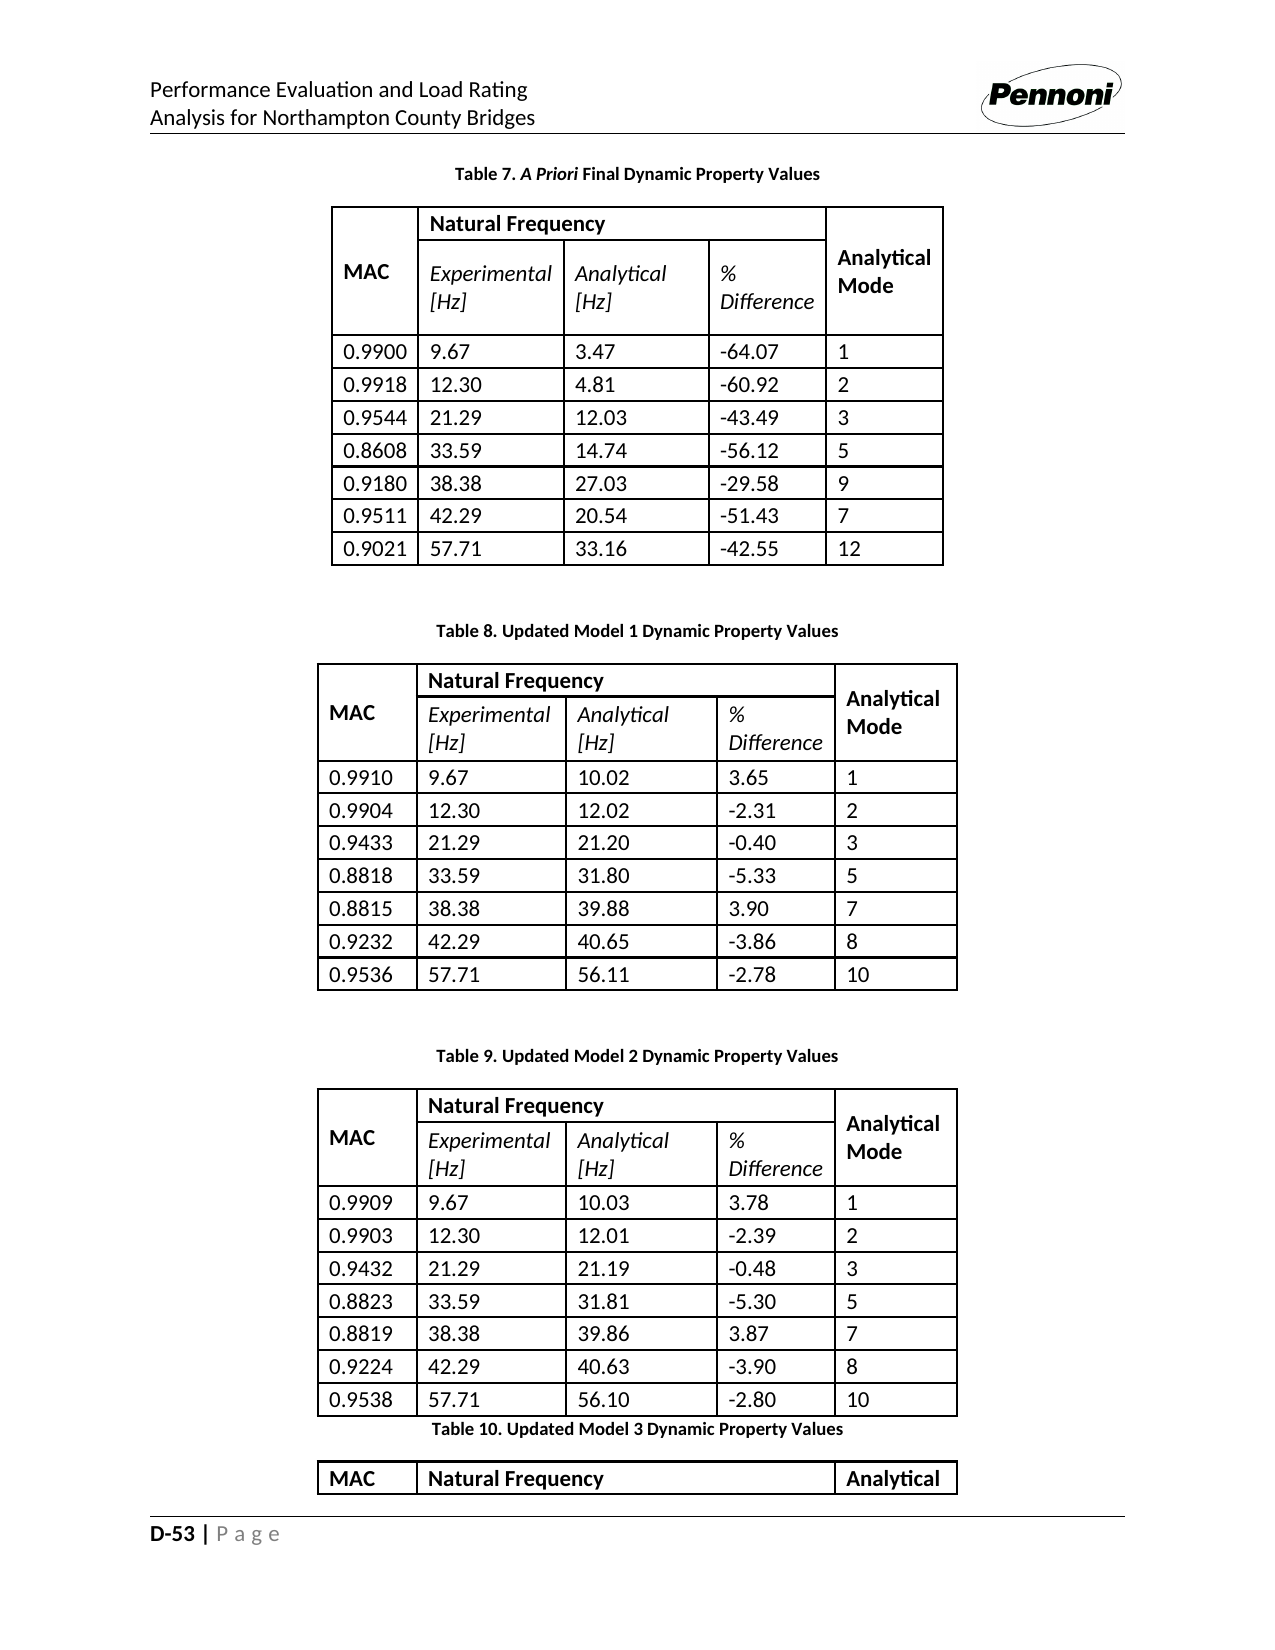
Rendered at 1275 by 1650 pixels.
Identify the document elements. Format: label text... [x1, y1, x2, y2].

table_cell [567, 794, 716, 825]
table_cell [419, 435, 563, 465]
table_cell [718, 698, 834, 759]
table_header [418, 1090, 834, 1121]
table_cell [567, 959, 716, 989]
text Table 7. A Priori Final Dynamic Property Values [150, 162, 1125, 185]
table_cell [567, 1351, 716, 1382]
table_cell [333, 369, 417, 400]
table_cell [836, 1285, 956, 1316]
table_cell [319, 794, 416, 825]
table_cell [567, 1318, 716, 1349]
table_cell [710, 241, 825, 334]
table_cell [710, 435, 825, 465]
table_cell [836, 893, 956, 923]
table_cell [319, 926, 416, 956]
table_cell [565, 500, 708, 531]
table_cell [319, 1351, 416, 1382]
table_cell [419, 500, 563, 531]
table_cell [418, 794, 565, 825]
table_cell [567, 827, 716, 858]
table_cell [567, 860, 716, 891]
picture [976, 61, 1125, 132]
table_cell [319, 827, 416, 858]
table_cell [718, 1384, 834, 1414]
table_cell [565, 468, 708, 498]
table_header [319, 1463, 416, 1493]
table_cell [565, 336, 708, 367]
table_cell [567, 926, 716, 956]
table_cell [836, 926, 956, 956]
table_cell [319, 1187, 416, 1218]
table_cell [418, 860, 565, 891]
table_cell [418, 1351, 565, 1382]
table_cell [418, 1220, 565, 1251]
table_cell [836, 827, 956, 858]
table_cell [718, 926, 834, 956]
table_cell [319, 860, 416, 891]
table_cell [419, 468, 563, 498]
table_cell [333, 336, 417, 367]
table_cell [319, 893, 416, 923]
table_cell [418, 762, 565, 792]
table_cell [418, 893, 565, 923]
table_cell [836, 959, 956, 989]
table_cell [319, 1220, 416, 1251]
text Table 8. Updated Model 1 Dynamic Property Values [150, 619, 1125, 642]
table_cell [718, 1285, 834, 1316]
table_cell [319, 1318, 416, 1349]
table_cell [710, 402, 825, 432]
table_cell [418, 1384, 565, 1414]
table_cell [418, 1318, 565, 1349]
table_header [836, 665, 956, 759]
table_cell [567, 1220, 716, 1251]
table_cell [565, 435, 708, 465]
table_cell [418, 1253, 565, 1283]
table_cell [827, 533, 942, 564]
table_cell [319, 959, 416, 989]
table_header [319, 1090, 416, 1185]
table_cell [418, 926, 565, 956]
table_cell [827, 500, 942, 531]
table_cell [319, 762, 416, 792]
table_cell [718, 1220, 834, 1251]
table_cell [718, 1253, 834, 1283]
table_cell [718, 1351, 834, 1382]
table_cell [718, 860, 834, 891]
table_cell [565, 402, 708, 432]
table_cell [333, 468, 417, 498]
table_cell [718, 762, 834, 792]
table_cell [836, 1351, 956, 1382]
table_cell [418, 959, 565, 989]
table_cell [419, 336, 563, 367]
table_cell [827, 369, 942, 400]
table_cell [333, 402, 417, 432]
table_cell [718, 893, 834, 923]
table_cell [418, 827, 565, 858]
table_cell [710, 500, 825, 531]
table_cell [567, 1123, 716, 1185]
text Table 9. Updated Model 2 Dynamic Property Values [150, 1044, 1125, 1067]
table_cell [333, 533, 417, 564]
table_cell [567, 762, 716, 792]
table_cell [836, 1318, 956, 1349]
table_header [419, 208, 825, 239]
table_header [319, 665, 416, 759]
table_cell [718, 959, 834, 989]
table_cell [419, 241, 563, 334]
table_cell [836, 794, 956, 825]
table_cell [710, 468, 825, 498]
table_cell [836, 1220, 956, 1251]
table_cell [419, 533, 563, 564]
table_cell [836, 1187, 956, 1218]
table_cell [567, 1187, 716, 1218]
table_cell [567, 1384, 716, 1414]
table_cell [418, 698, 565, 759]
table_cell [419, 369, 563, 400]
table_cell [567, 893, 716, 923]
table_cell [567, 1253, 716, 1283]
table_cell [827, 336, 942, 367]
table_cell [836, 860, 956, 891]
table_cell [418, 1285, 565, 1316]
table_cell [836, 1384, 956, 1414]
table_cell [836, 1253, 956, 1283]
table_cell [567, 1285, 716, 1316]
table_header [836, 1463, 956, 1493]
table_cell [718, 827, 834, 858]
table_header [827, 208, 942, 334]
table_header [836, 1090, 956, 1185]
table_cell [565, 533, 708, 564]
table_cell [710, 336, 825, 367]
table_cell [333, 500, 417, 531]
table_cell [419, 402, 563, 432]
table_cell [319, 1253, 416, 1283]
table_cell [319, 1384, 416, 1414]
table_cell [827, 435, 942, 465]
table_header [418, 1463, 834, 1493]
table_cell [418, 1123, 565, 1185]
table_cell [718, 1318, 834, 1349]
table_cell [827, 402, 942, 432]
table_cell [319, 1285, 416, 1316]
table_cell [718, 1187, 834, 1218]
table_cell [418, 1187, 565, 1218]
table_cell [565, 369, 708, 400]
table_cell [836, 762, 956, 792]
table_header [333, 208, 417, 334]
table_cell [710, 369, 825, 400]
text Table 10. Updated Model 3 Dynamic Property Values [150, 1417, 1125, 1439]
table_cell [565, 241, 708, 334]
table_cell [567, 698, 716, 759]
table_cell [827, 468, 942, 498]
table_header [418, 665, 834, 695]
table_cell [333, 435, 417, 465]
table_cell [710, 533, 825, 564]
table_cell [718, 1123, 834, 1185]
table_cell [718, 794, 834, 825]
